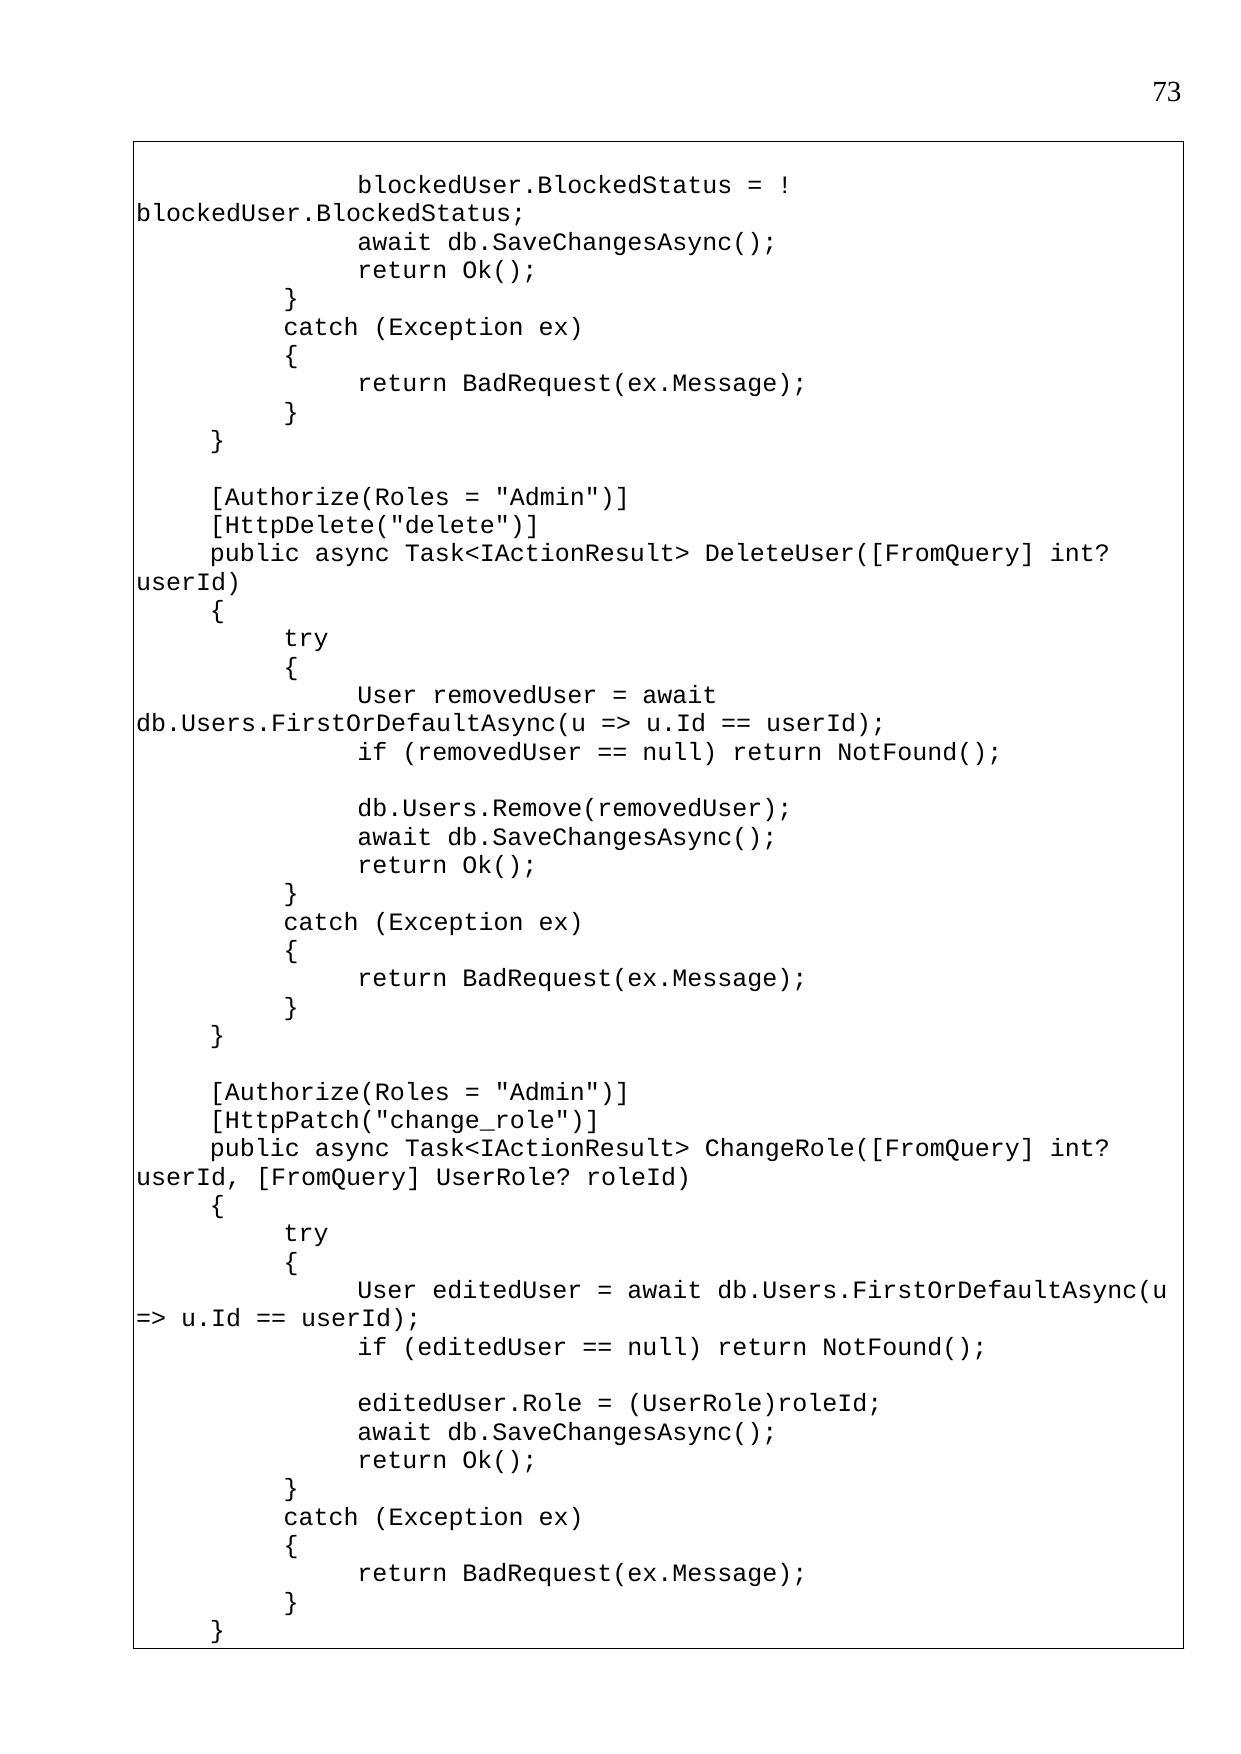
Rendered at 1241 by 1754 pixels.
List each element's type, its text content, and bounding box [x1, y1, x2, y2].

text if (editedUser == null) return NotFound(); [136, 1334, 1181, 1362]
text } [134, 1614, 1183, 1648]
text } [136, 399, 1181, 427]
text try [136, 1221, 1181, 1249]
text public async Task<IActionResult> ChangeRole([FromQuery] int? userId, [FromQuery] UserRole? roleId) [136, 1136, 1181, 1192]
text return Ok(); [136, 257, 1181, 286]
text [Authorize(Roles = "Admin")] [136, 484, 1181, 512]
text await db.SaveChangesAsync(); [136, 824, 1181, 852]
text { [136, 1249, 1181, 1277]
text public async Task<IActionResult> DeleteUser([FromQuery] int? userId) [136, 541, 1181, 597]
text { [136, 597, 1181, 626]
text db.Users.Remove(removedUser); [136, 796, 1181, 824]
text return Ok(); [136, 1447, 1181, 1476]
text { [136, 1192, 1181, 1221]
text { [136, 342, 1181, 371]
text [HttpDelete("delete")] [136, 512, 1181, 541]
text } [136, 1022, 1181, 1051]
text { [136, 937, 1181, 966]
text } [136, 427, 1181, 456]
text try [136, 626, 1181, 654]
text blockedUser.BlockedStatus = !blockedUser.BlockedStatus; [136, 172, 1181, 229]
text } [136, 994, 1181, 1022]
text } [136, 881, 1181, 909]
text { [136, 654, 1181, 682]
text return Ok(); [136, 852, 1181, 881]
text User editedUser = await db.Users.FirstOrDefaultAsync(u => u.Id == userId); [136, 1277, 1181, 1334]
text } [136, 286, 1181, 314]
text [HttpPatch("change_role")] [136, 1107, 1181, 1136]
text catch (Exception ex) [136, 909, 1181, 937]
text return BadRequest(ex.Message); [136, 966, 1181, 994]
text catch (Exception ex) [136, 1504, 1181, 1532]
text { [136, 1532, 1181, 1561]
text await db.SaveChangesAsync(); [136, 229, 1181, 257]
text } [136, 1476, 1181, 1504]
text editedUser.Role = (UserRole)roleId; [136, 1391, 1181, 1419]
text if (removedUser == null) return NotFound(); [136, 739, 1181, 767]
text return BadRequest(ex.Message); [136, 371, 1181, 399]
text } [136, 1589, 1181, 1614]
text await db.SaveChangesAsync(); [136, 1419, 1181, 1447]
text User removedUser = await db.Users.FirstOrDefaultAsync(u => u.Id == userId); [136, 682, 1181, 739]
text catch (Exception ex) [136, 314, 1181, 342]
text [Authorize(Roles = "Admin")] [136, 1079, 1181, 1107]
text return BadRequest(ex.Message); [136, 1561, 1181, 1589]
